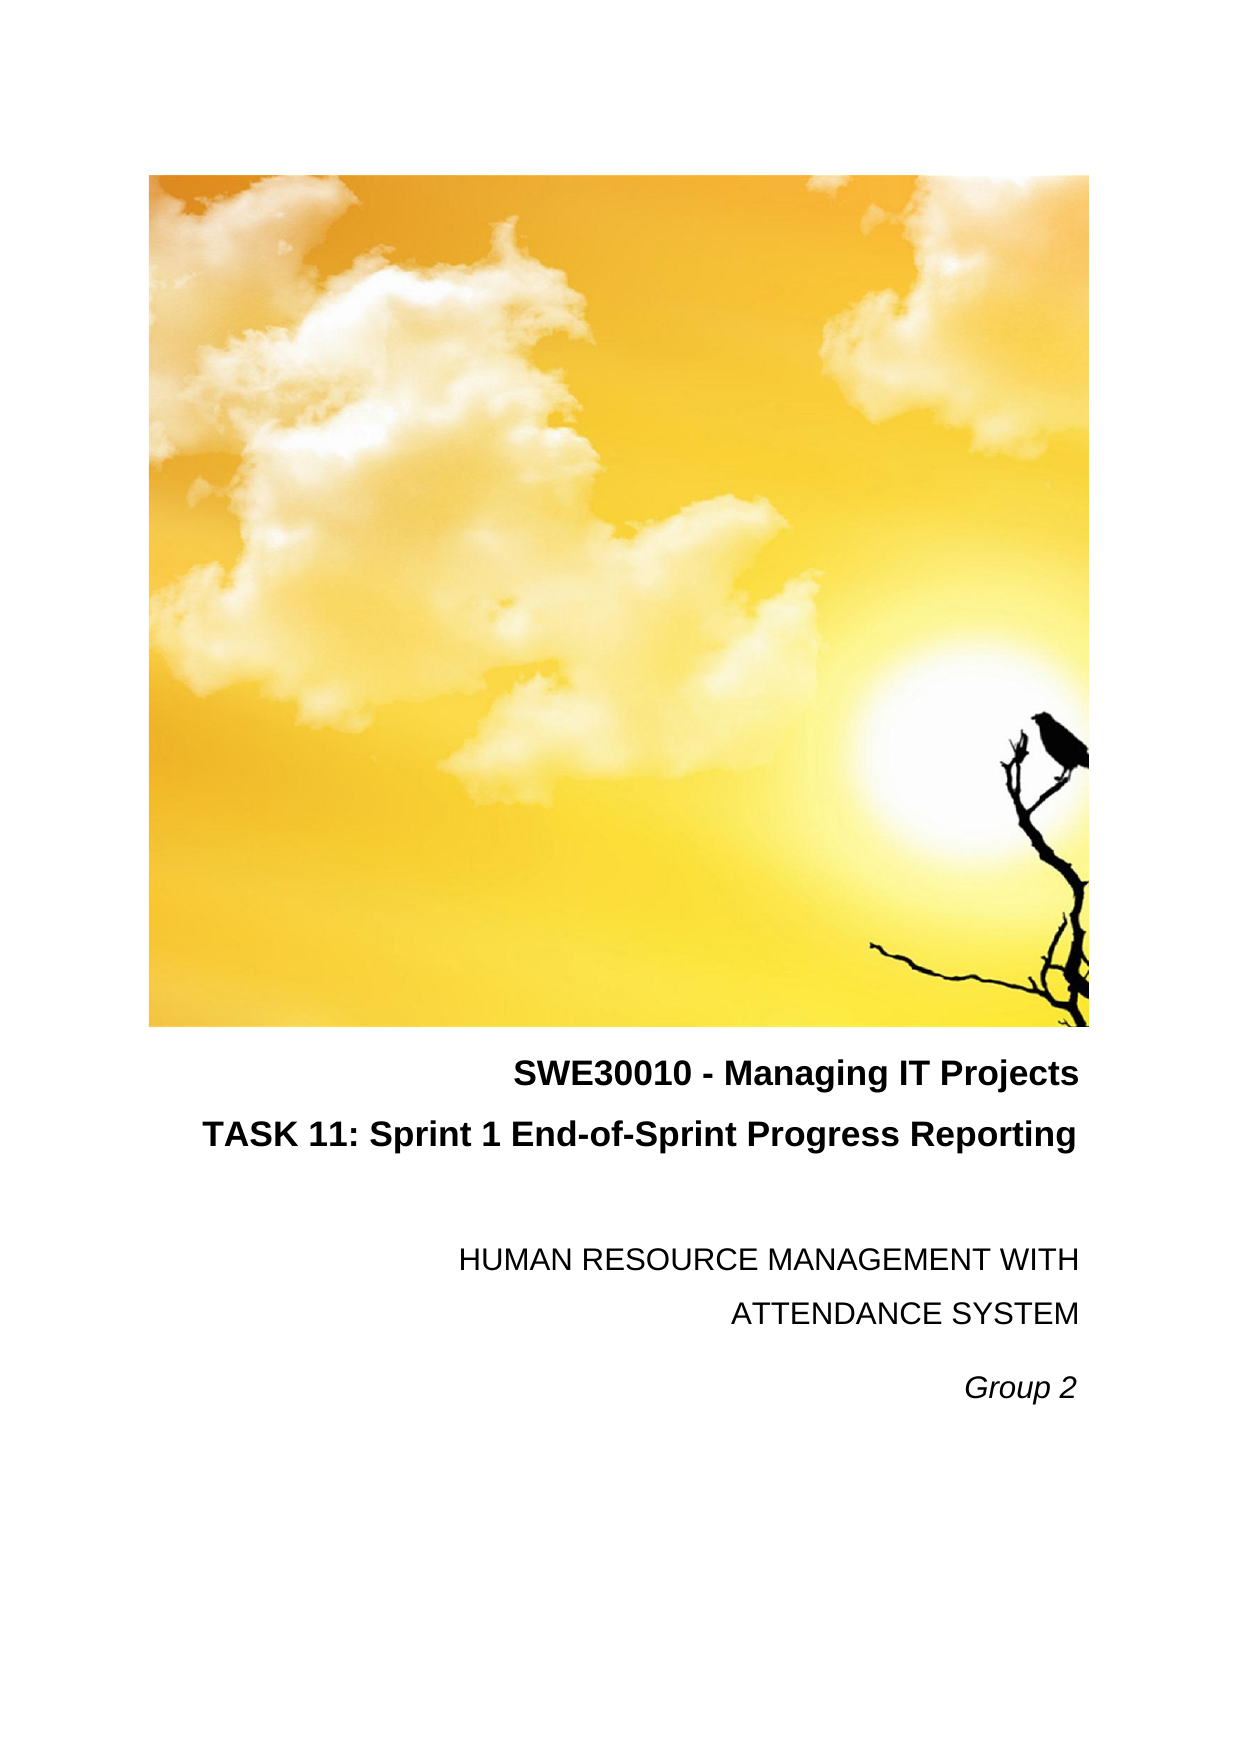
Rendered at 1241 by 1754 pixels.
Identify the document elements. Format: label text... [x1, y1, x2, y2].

text SWE30010 - Managing IT Projects [150, 1052, 1080, 1093]
text Group 2 [150, 1369, 1080, 1405]
text HUMAN RESOURCE MANAGEMENT WITH [150, 1241, 1080, 1277]
text TASK 11: Sprint 1 End-of-Sprint Progress Reporting [150, 1114, 1078, 1154]
picture [148, 175, 1089, 1027]
text ATTENDANCE SYSTEM [150, 1295, 1080, 1331]
